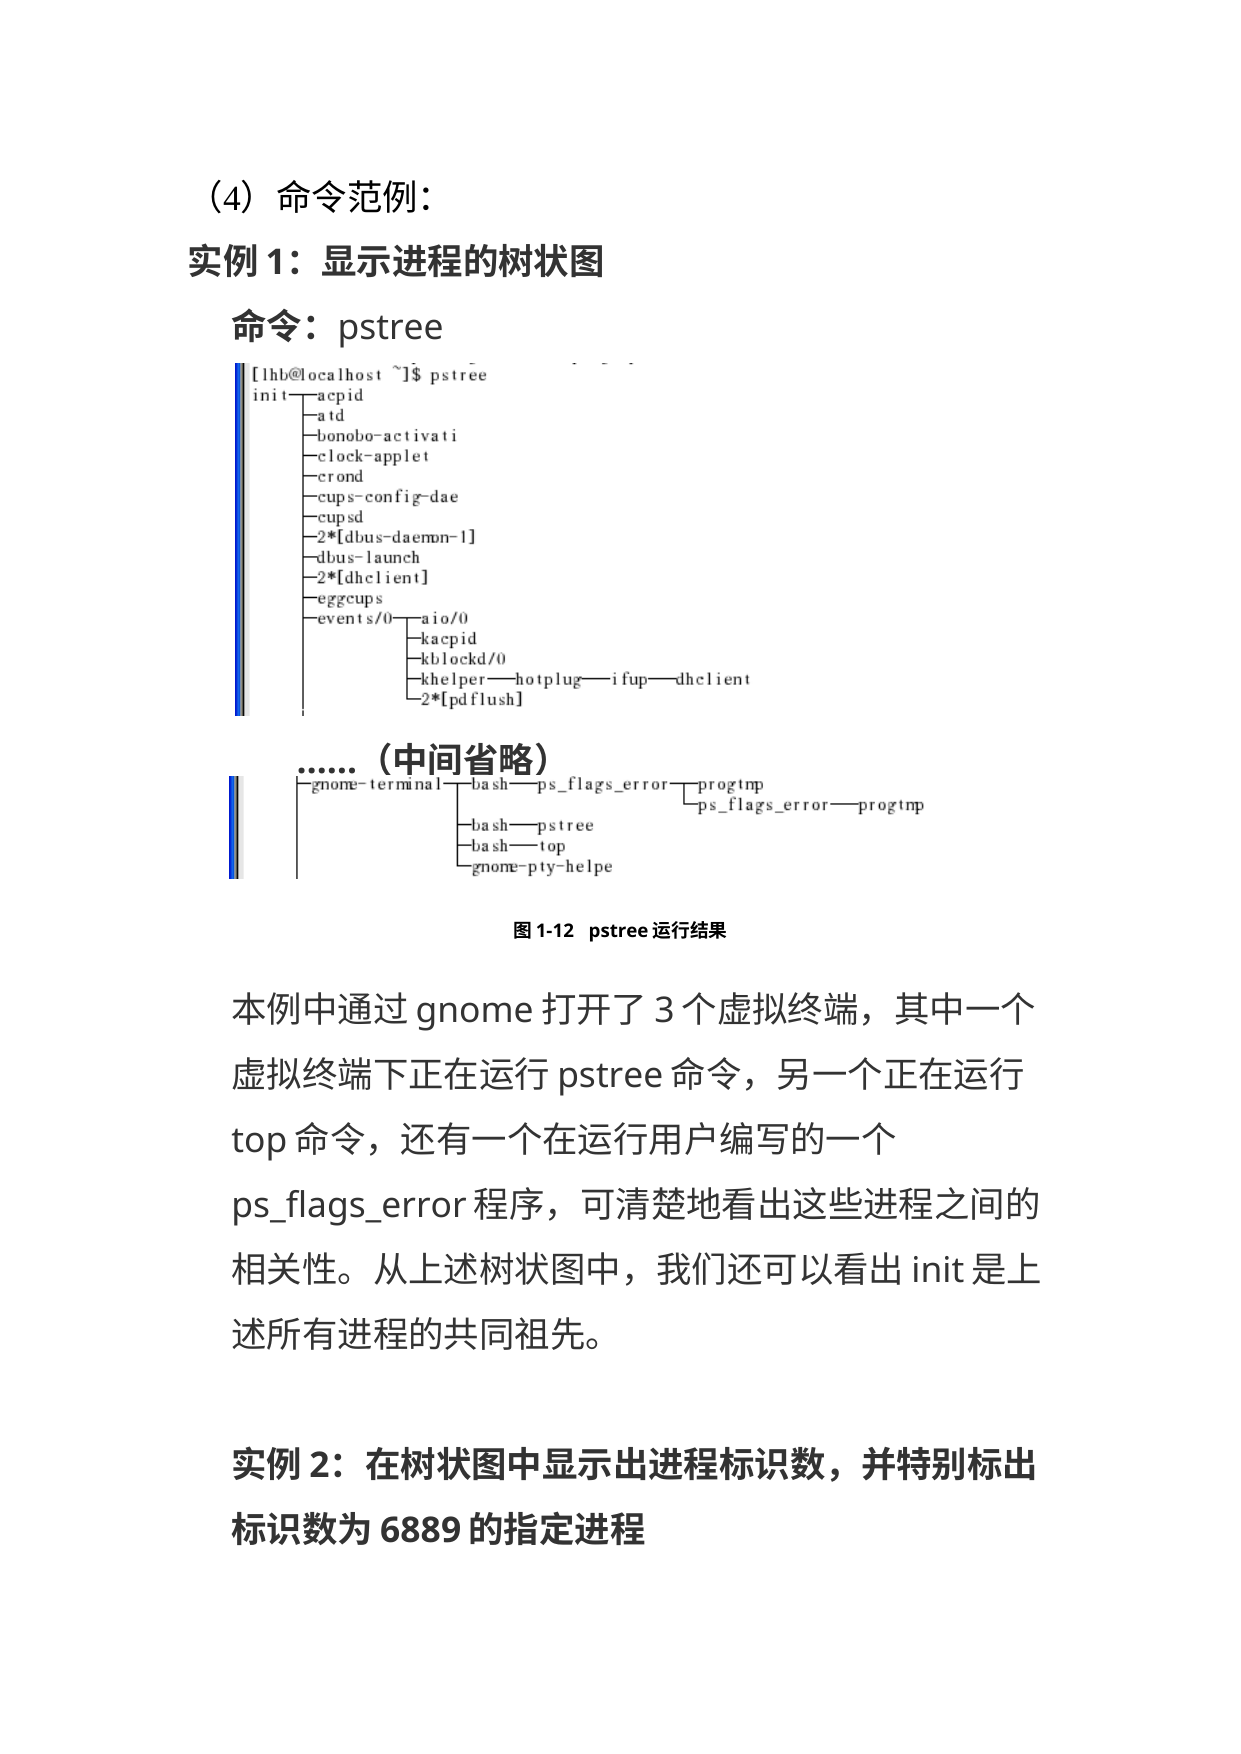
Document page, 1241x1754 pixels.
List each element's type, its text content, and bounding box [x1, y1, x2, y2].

text 本例中通过gnome打开了3个虚拟终端，其中一个虚拟终端下正在运行pstree命令，另一个正在运行top命令，还有一个在运行用户编写的一个ps_flags_error程序，可清楚地看出这些进程之间的相关性。从上述树状图中，我们还可以看出init是上述所有进程的共同祖先。 [231, 974, 1053, 1364]
text 实例2：在树状图中显示出进程标识数，并特别标出标识数为6889的指定进程 [231, 1429, 1053, 1559]
picture [235, 363, 925, 716]
picture [229, 776, 1088, 879]
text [187, 162, 1053, 292]
text 命令：pstree [231, 292, 1053, 357]
